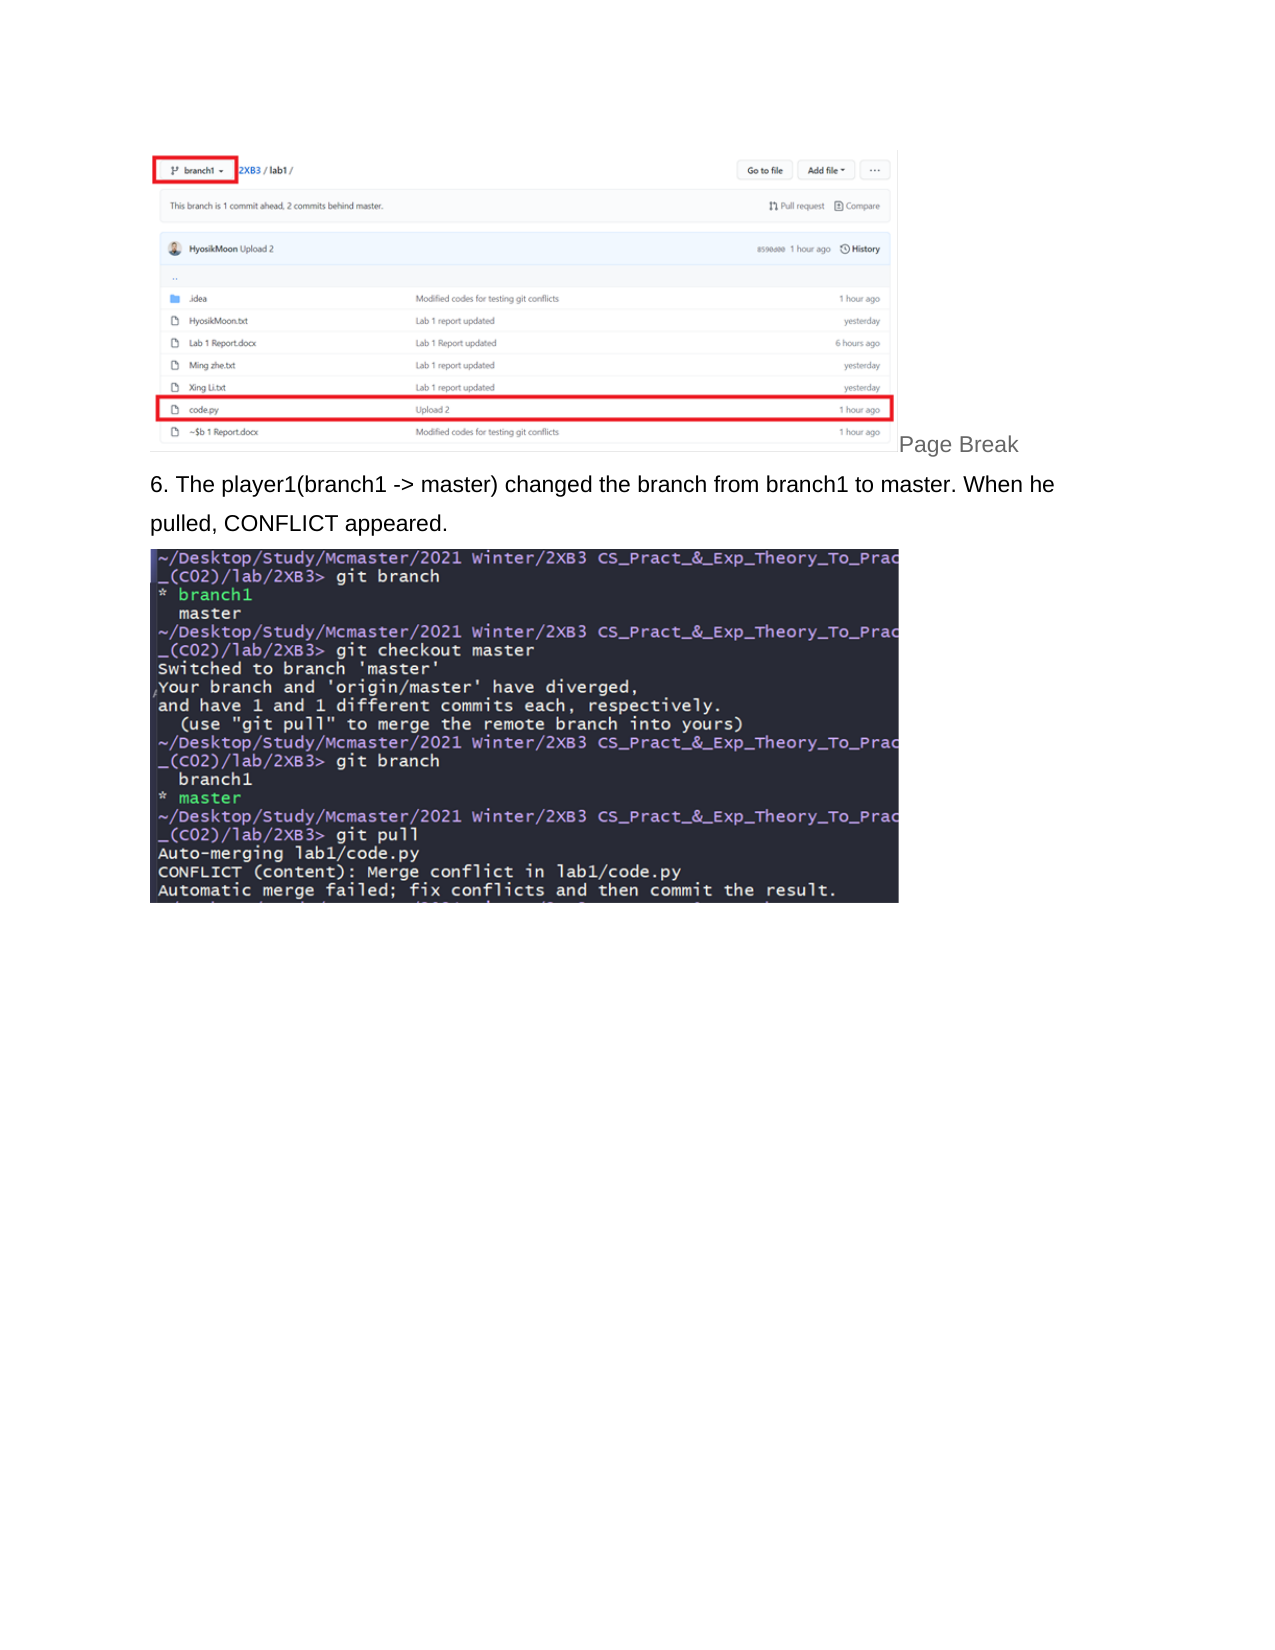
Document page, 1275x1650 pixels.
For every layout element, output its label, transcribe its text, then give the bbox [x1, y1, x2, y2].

picture [150, 549, 899, 904]
text Page Break [899, 150, 1125, 458]
picture [150, 150, 899, 453]
text 6. The player1(branch1 -> master) changed the branch from branch1 to master. When he pulled, CONFLICT appeared. [150, 471, 1125, 537]
